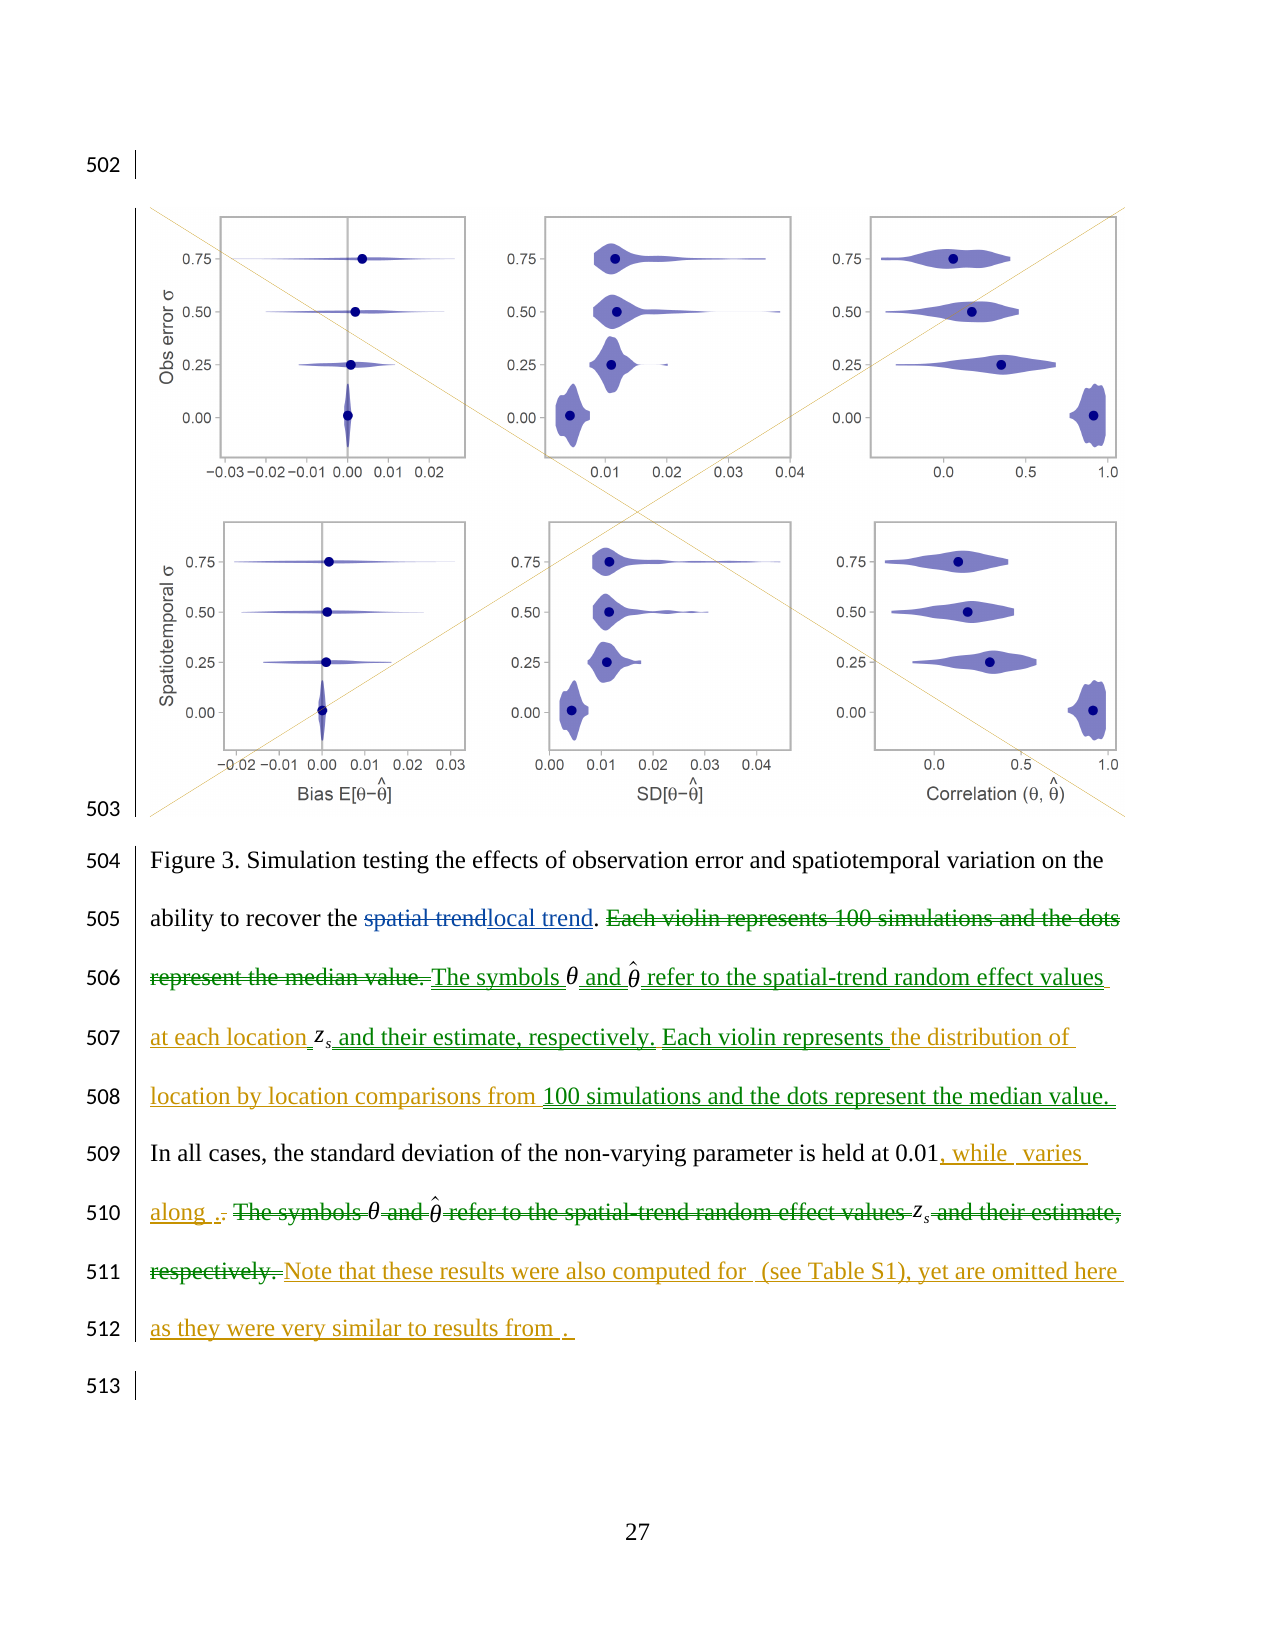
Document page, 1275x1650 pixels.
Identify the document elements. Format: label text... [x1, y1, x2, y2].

picture [640, 209, 1125, 815]
text Figure 3. Simulation testing the effects of observation error and spatiotemporal variation on the ability to recover the . In all cases, the standard deviation of the non-varying parameter is held at 0.01 [150, 846, 1125, 1342]
picture [150, 209, 635, 815]
picture [152, 513, 1123, 817]
picture [151, 207, 1123, 511]
